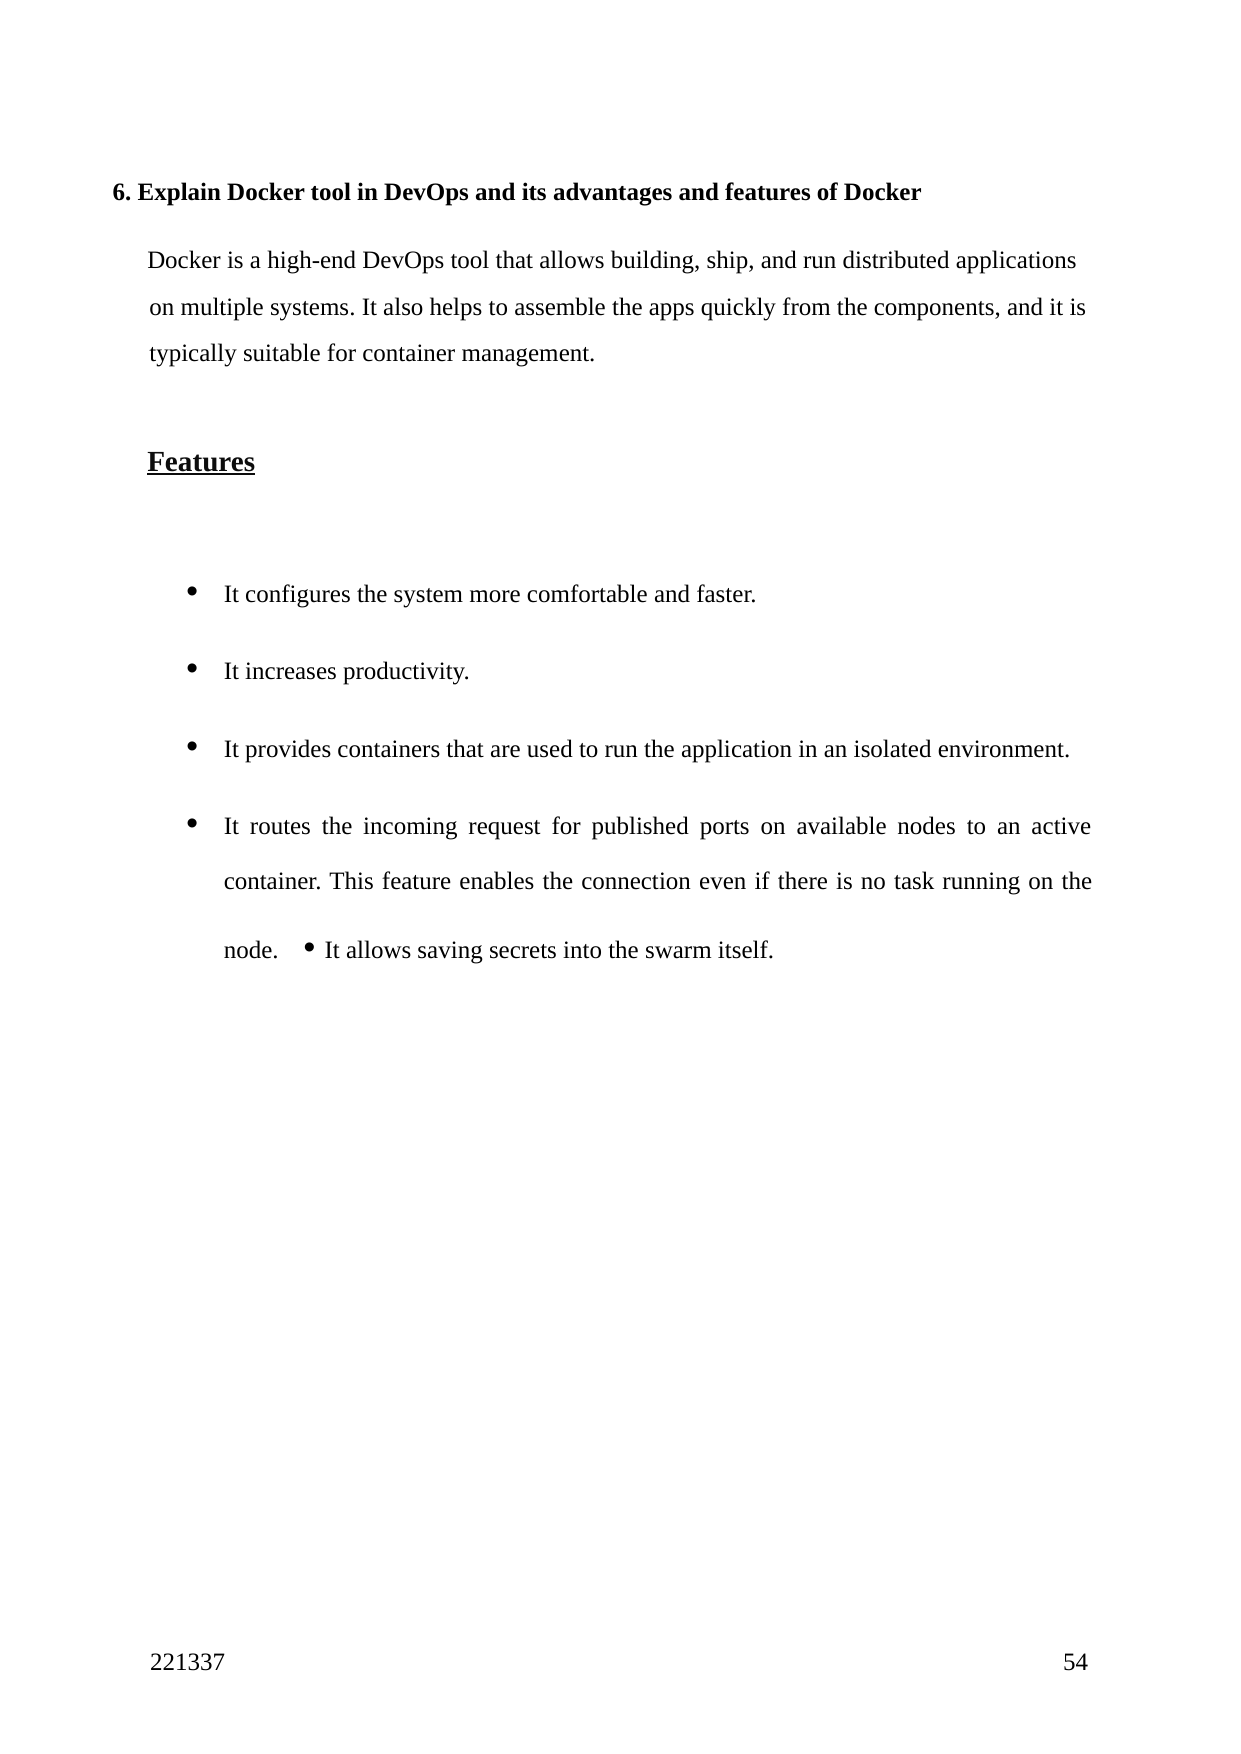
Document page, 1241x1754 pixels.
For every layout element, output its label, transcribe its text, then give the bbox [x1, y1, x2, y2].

list It configures the system more comfortable and faster. [186, 571, 1093, 610]
list It increases productivity. [186, 648, 1093, 686]
list It routes the incoming request for published ports on available nodes to an active container. This feature enables the connection even if there is no task running on the node. • It allows saving secrets into the swarm itself. [186, 803, 1093, 966]
text Docker is a high-end DevOps tool that allows building, ship, and run distributed applications on multiple systems. It also helps to assemble the apps quickly from the components, and it is typically suitable for container management. [147, 245, 1095, 367]
subtitle Features [147, 444, 1096, 478]
list It provides containers that are used to run the application in an isolated environment. [186, 726, 1093, 764]
text 6. Explain Docker tool in DevOps and its advantages and features of Docker [112, 177, 1148, 206]
